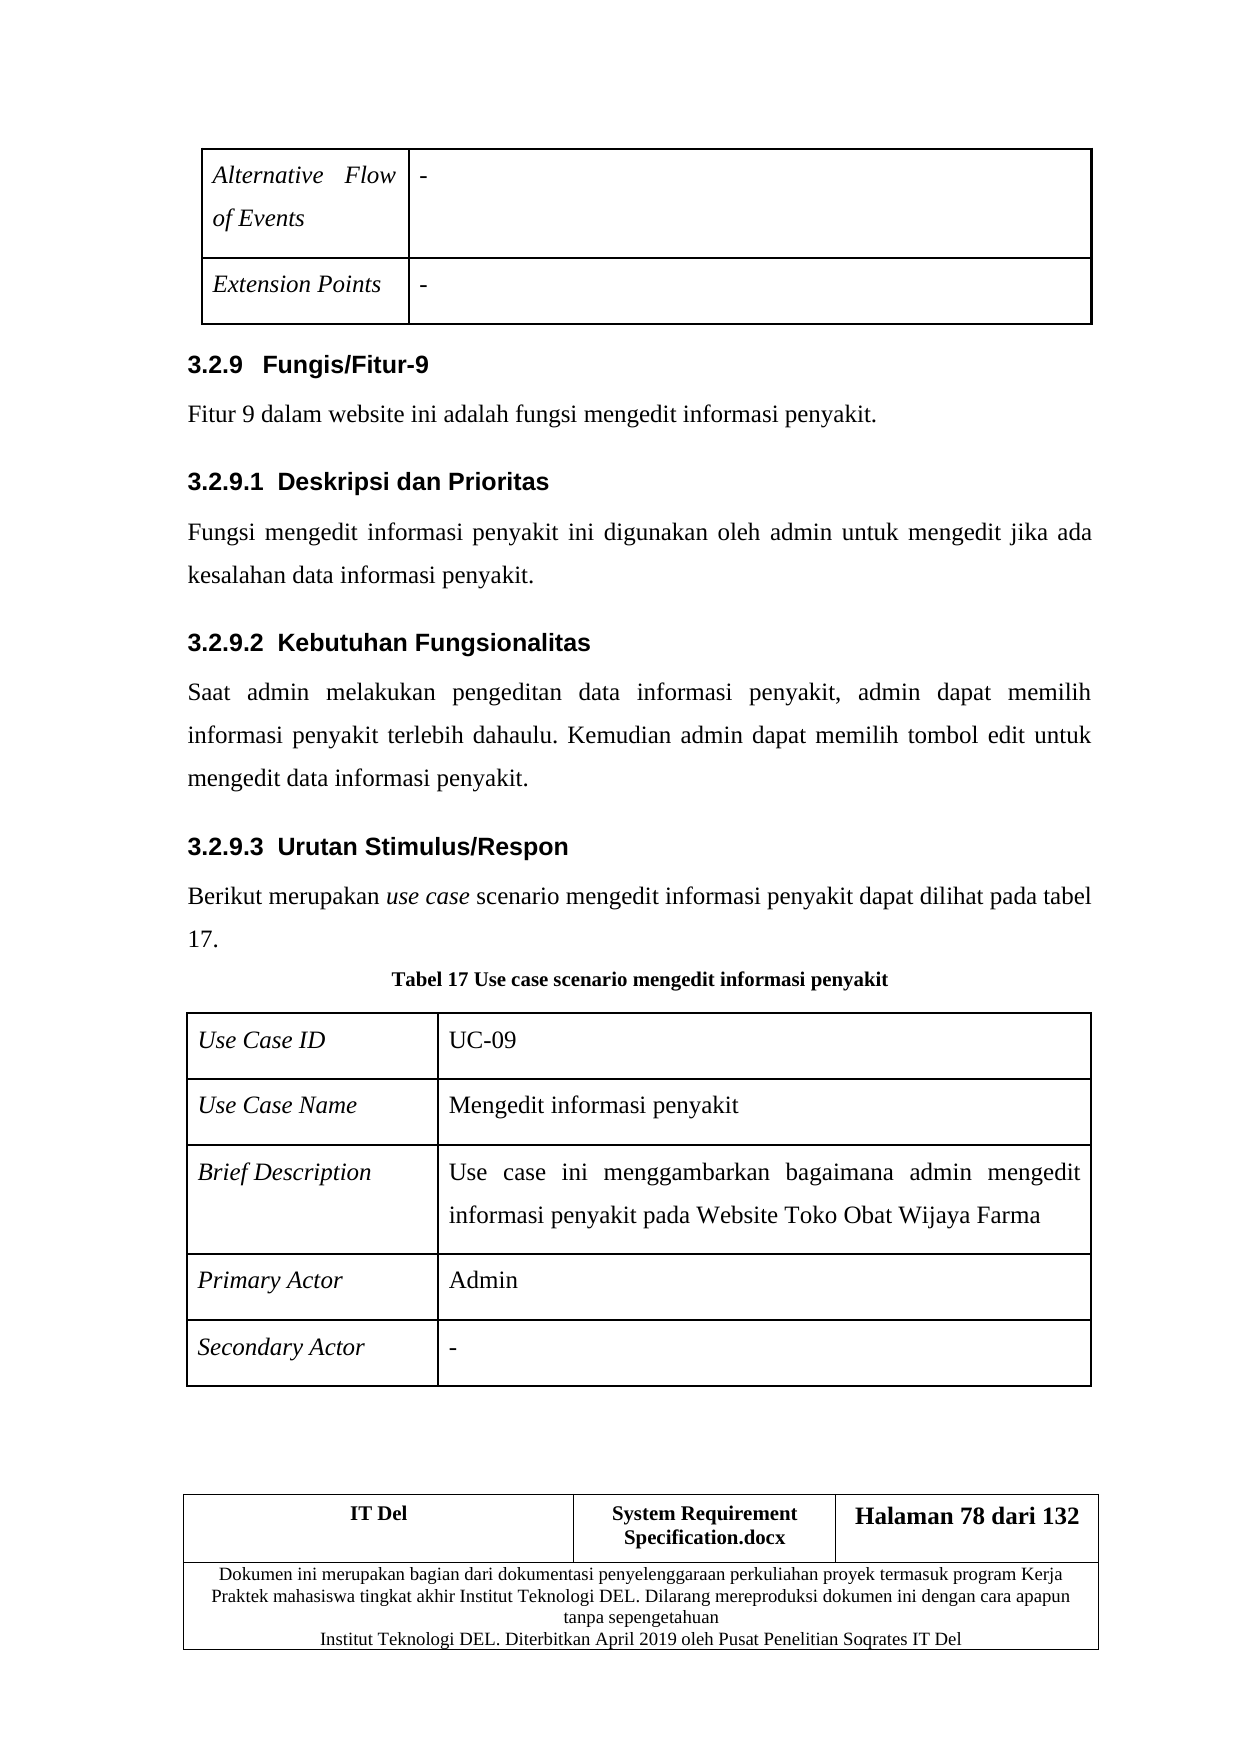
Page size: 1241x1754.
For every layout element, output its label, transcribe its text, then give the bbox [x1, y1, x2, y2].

text Tabel 17 Use case scenario mengedit informasi penyakit [187, 967, 1092, 991]
text Berikut merupakan use case scenario mengedit informasi penyakit dapat dilihat pada tabel 17. [187, 881, 1092, 953]
table_cell Admin [439, 1255, 1090, 1319]
text Fitur 9 dalam website ini adalah fungsi mengedit informasi penyakit. [187, 399, 1092, 428]
table_cell Primary Actor [188, 1255, 437, 1319]
table_cell - [410, 259, 1090, 323]
subtitle Urutan Stimulus/Respon [187, 832, 1092, 860]
table_cell Use Case Name [188, 1080, 437, 1144]
text Saat admin melakukan pengeditan data informasi penyakit, admin dapat memilih informasi penyakit terlebih dahaulu. Kemudian admin dapat memilih tombol edit untuk mengedit data informasi penyakit. [187, 677, 1092, 792]
table_cell Use case ini menggambarkan bagaimana admin mengedit informasi penyakit pada Website Toko Obat Wijaya Farma [439, 1146, 1090, 1253]
table_cell Alternative Flow of Events [203, 150, 408, 257]
table_header Use Case ID [188, 1014, 437, 1078]
text Fungsi mengedit informasi penyakit ini digunakan oleh admin untuk mengedit jika ada kesalahan data informasi penyakit. [187, 517, 1092, 588]
table_header UC-09 [439, 1014, 1090, 1078]
table_cell - [410, 150, 1090, 257]
table_cell Extension Points [203, 259, 408, 323]
table_cell Brief Description [188, 1146, 437, 1253]
subtitle Fungis/Fitur-9 [187, 350, 1092, 378]
table_cell Secondary Actor [188, 1321, 437, 1385]
table_cell - [439, 1321, 1090, 1385]
subtitle Deskripsi dan Prioritas [187, 467, 1092, 496]
table_cell Mengedit informasi penyakit [439, 1080, 1090, 1144]
subtitle Kebutuhan Fungsionalitas [187, 628, 1092, 657]
